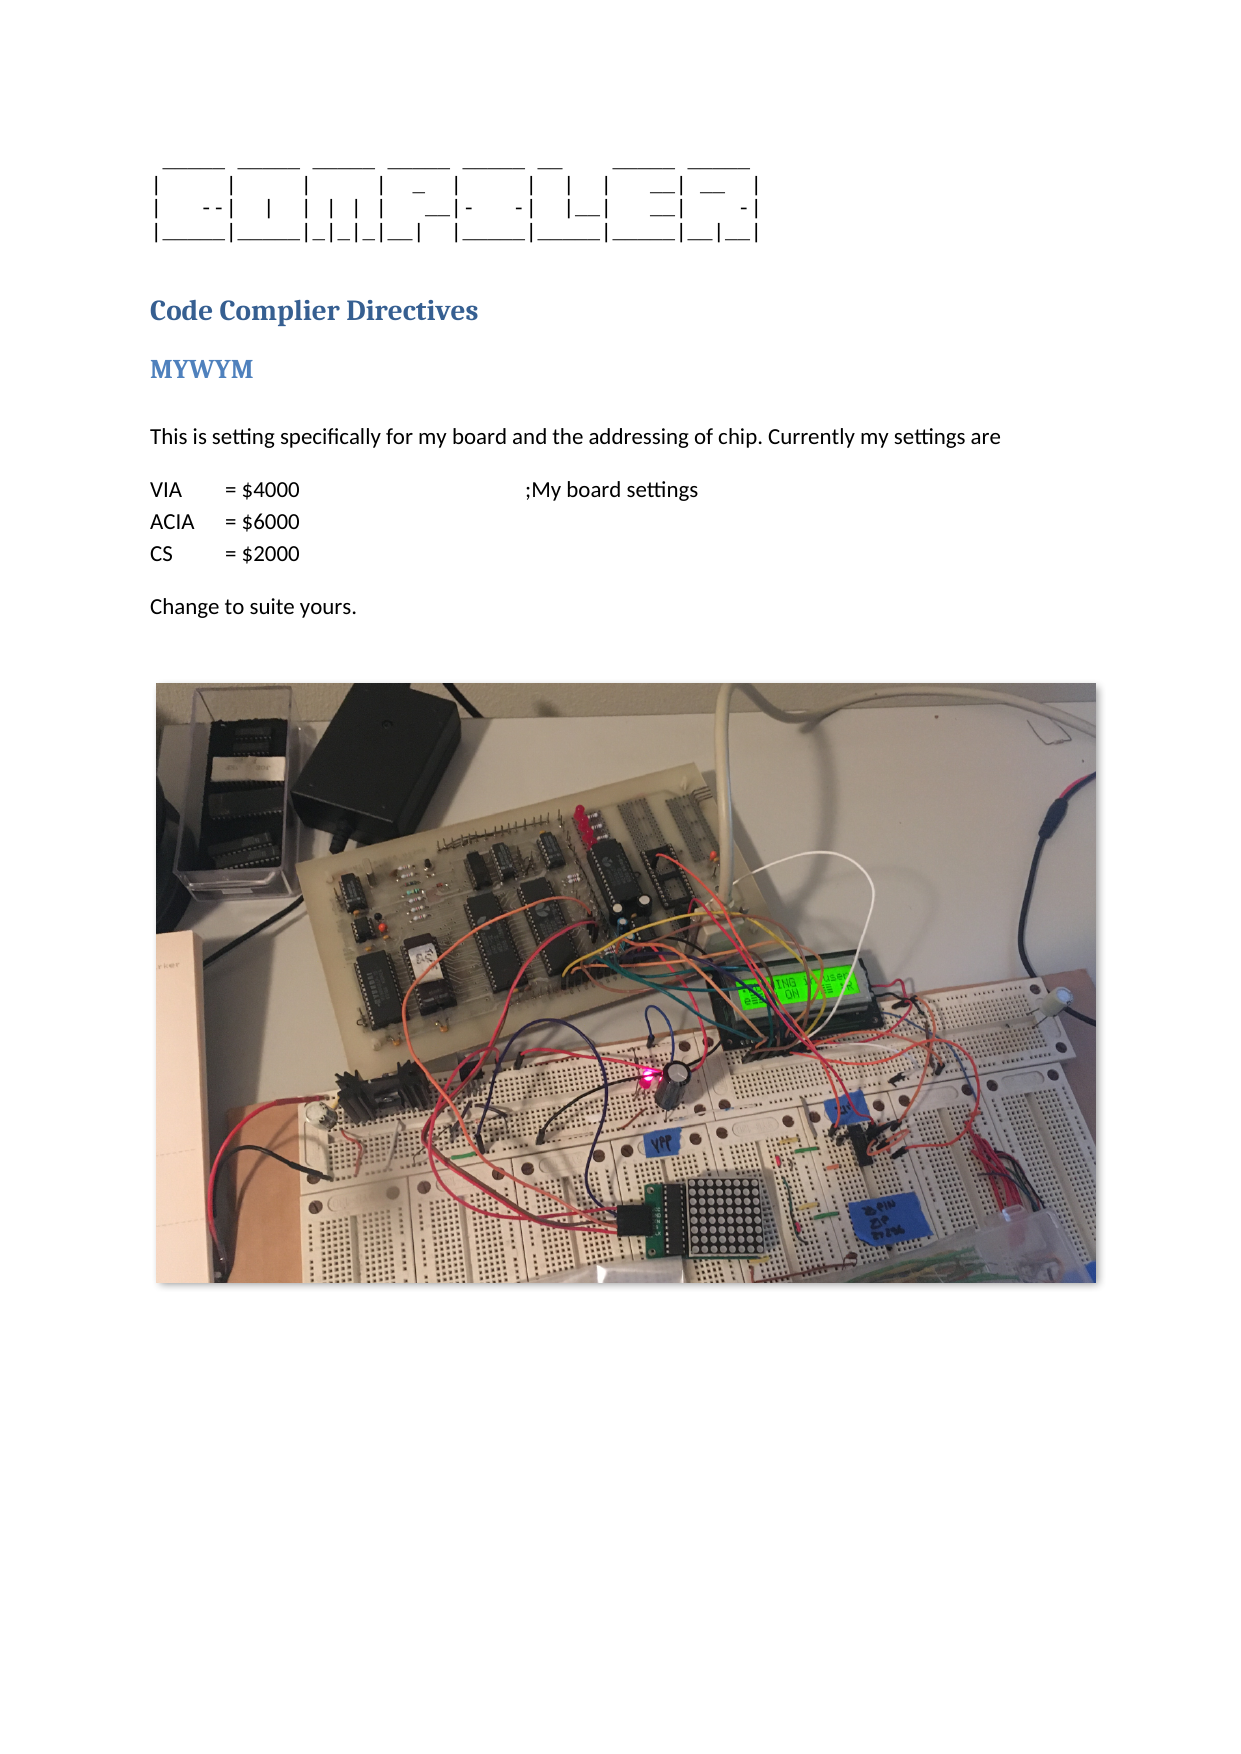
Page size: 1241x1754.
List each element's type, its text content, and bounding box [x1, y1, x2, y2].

text |_____|_____|_|_|_|__| |_____|_____|_____|__|__| [150, 221, 1090, 244]
text Change to suite yours. [150, 592, 1090, 620]
text | --| | | | | | __|- -| |__| __| -| [150, 197, 1090, 221]
text VIA = $4000 ;My board settings ACIA = $6000 CS = $2000 [150, 475, 1090, 567]
picture [156, 683, 1096, 1283]
text | | | | _ | | | | __| __ | [150, 174, 1090, 197]
subtitle Code Complier Directives [150, 294, 1090, 328]
subtitle MYWYM [150, 354, 1090, 385]
text This is setting specifically for my board and the addressing of chip. Currently my settings are [150, 390, 1090, 450]
text _____ _____ _____ _____ _____ __ _____ _____ [150, 150, 1090, 174]
